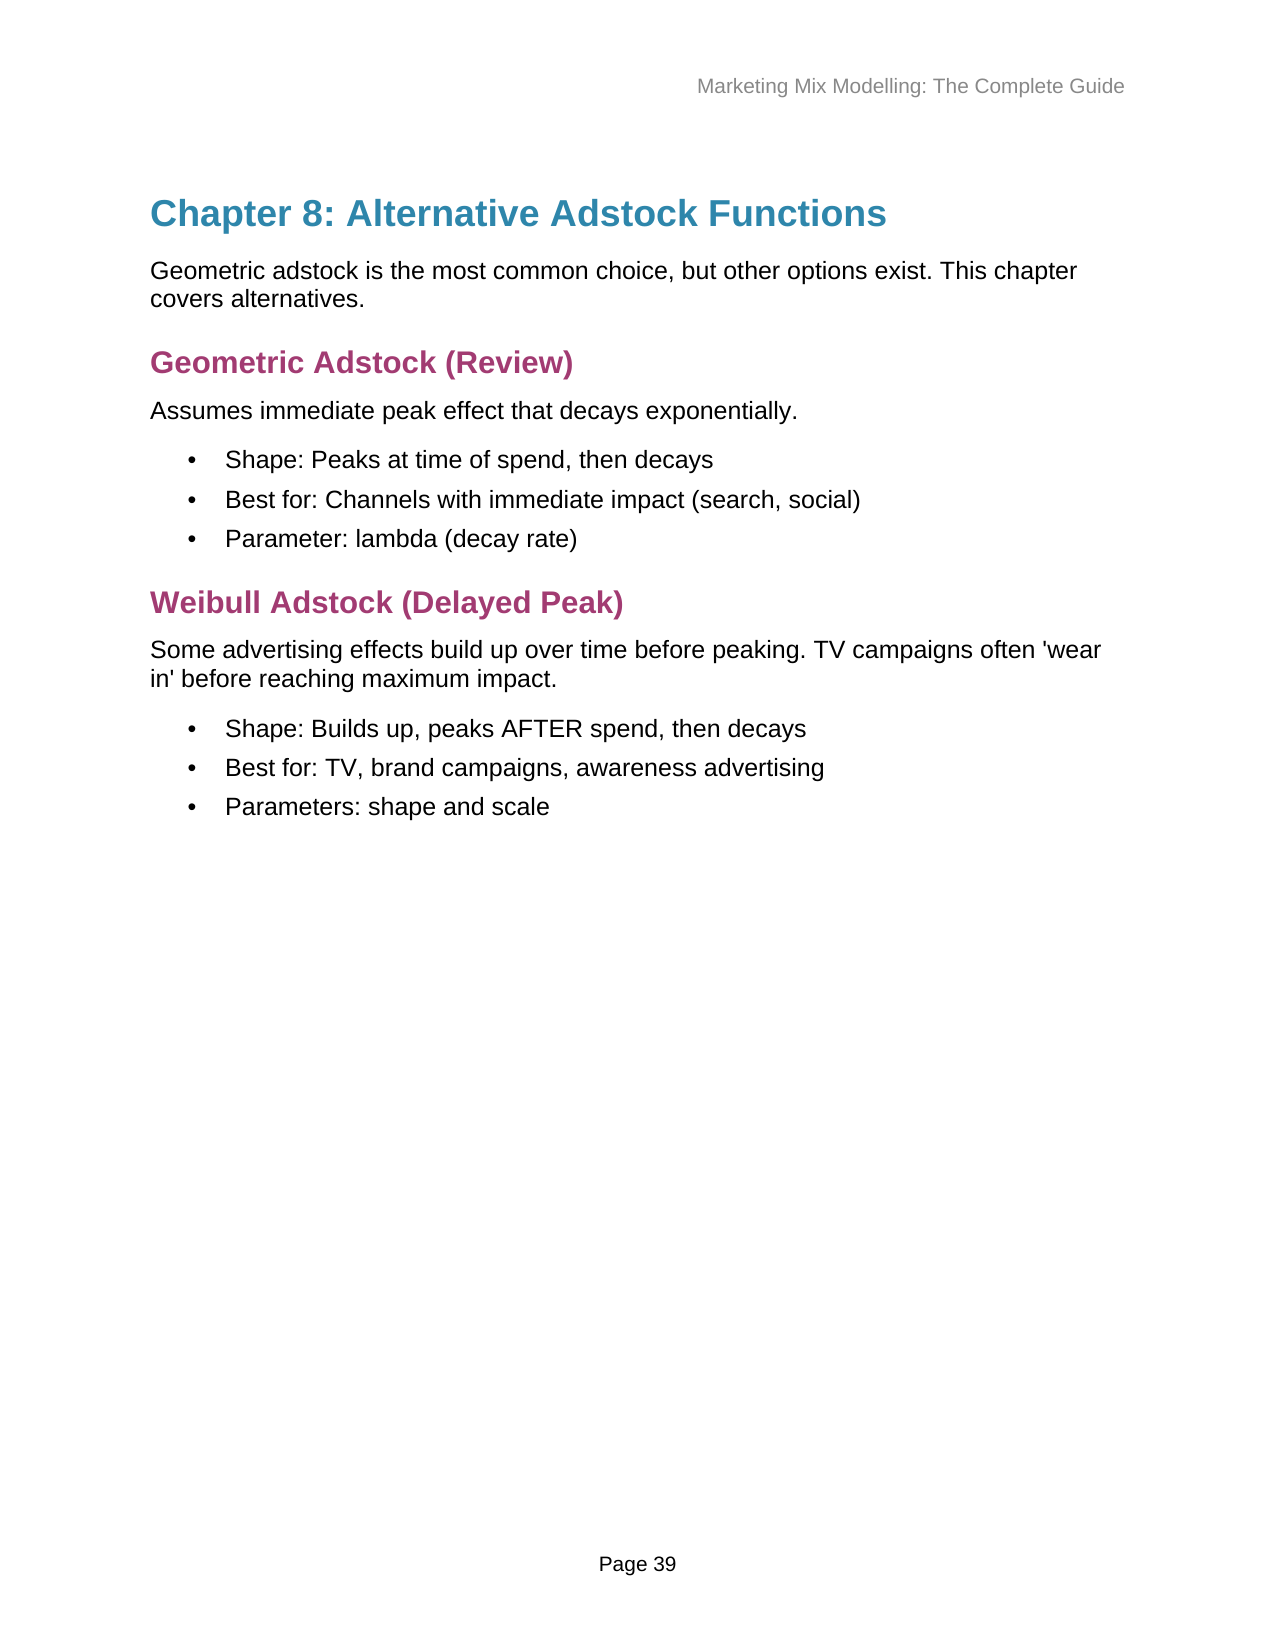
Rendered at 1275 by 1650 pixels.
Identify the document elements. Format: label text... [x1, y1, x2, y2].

subtitle Geometric Adstock (Review) [150, 344, 1125, 380]
text Some advertising effects build up over time before peaking. TV campaigns often 'wear in' before reaching maximum impact. [150, 635, 1125, 693]
list Parameter: lambda (decay rate) [187, 524, 1125, 553]
subtitle Chapter 8: Alternative Adstock Functions [150, 192, 1125, 235]
list Best for: TV, brand campaigns, awareness advertising [187, 753, 1125, 782]
list Shape: Peaks at time of spend, then decays [187, 446, 1125, 474]
list Shape: Builds up, peaks AFTER spend, then decays [187, 714, 1125, 742]
subtitle Weibull Adstock (Delayed Peak) [150, 584, 1125, 620]
list Best for: Channels with immediate impact (search, social) [187, 485, 1125, 513]
text Geometric adstock is the most common choice, but other options exist. This chapter covers alternatives. [150, 256, 1125, 313]
text Assumes immediate peak effect that decays exponentially. [150, 396, 1125, 425]
list Parameters: shape and scale [187, 792, 1125, 821]
